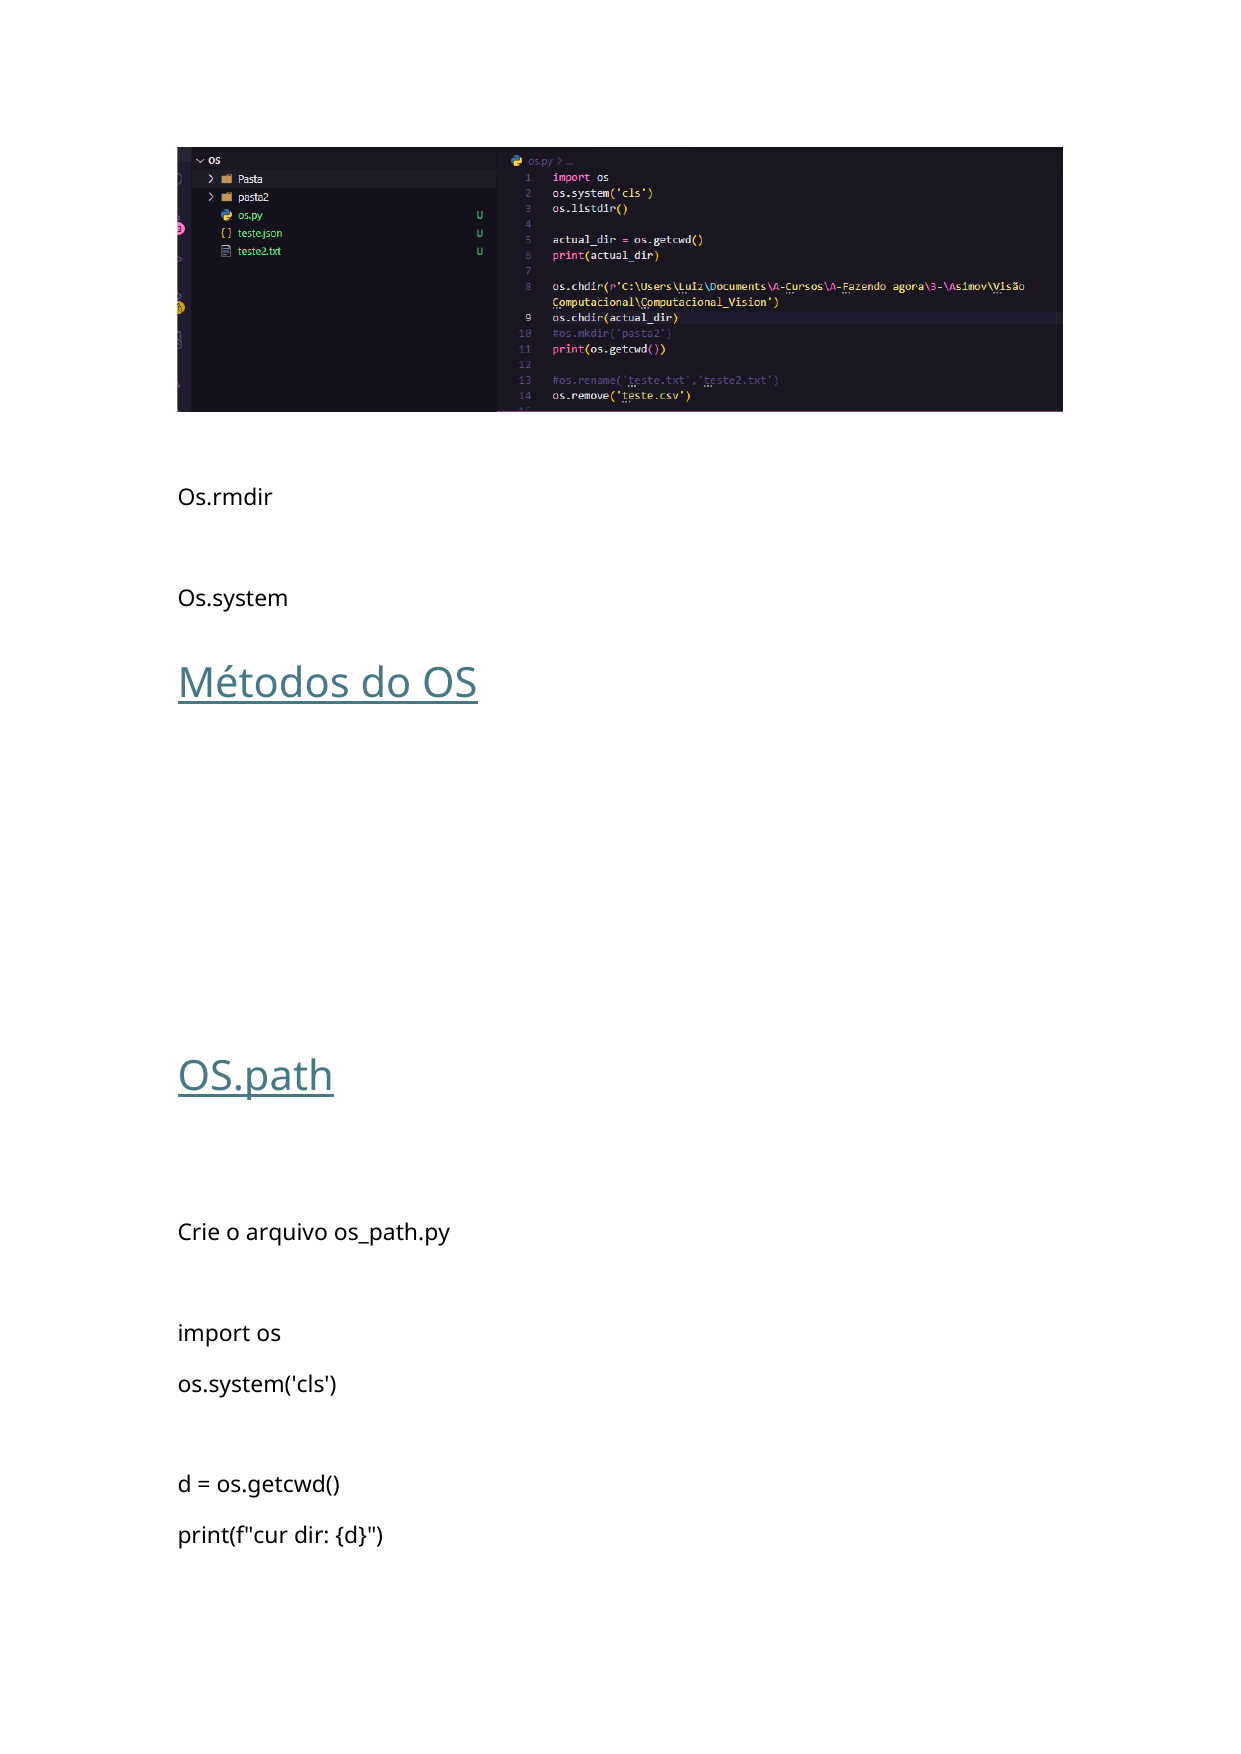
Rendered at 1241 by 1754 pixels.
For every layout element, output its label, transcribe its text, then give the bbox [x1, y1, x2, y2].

text os.system('cls') [177, 1367, 1063, 1399]
text import os [177, 1317, 1063, 1348]
text print(f"cur dir: {d}") [177, 1519, 1063, 1550]
text Os.rmdir [177, 481, 1063, 512]
subtitle Métodos do OS [177, 653, 1063, 710]
text d = os.getcwd() [177, 1468, 1063, 1499]
text Os.system [177, 582, 1063, 613]
picture [177, 147, 1063, 412]
text Crie o arquivo os_path.py [177, 1216, 1063, 1247]
subtitle OS.path [177, 1046, 1063, 1103]
